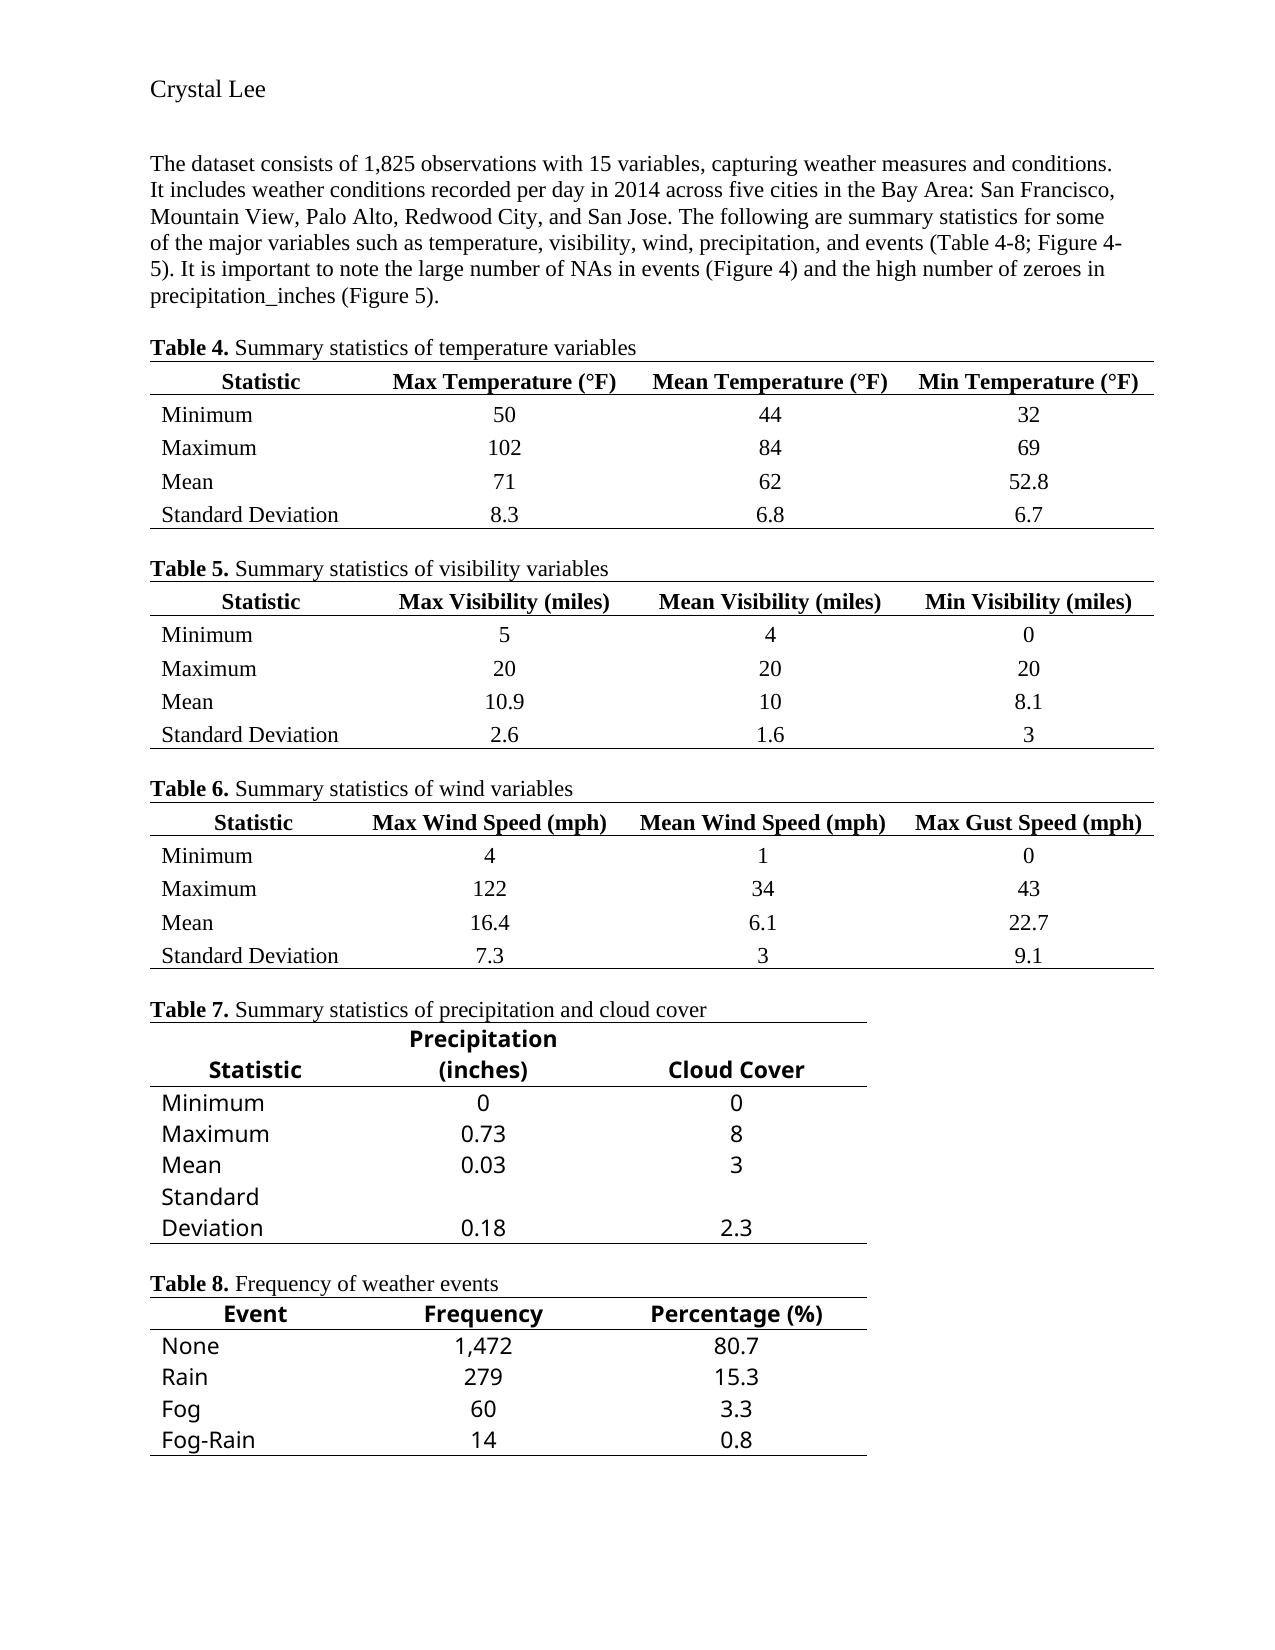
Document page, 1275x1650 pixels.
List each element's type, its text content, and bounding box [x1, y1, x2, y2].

table_cell 43 [903, 868, 1154, 902]
table_cell 3 [606, 1149, 867, 1180]
table_cell 6.1 [623, 902, 903, 935]
table_cell 0 [903, 836, 1154, 868]
table_cell 279 [360, 1361, 606, 1392]
table_cell 4 [637, 616, 903, 648]
text Table 6. Summary statistics of wind variables [150, 775, 1125, 802]
table_header Precipitation (inches) [360, 1023, 606, 1086]
table_header Statistic [150, 582, 372, 614]
text Table 4. Summary statistics of temperature variables [150, 334, 1125, 361]
table_header Statistic [150, 362, 372, 394]
table_cell 9.1 [903, 935, 1154, 968]
table_cell 0 [903, 616, 1154, 648]
table_cell 84 [637, 428, 903, 461]
table_header Percentage (%) [606, 1298, 867, 1329]
table_cell 0 [360, 1087, 606, 1118]
table_cell 1 [623, 836, 903, 868]
table_cell Rain [150, 1361, 360, 1392]
table_cell Maximum [150, 868, 357, 902]
table_cell 71 [372, 461, 637, 494]
table_cell 16.4 [357, 902, 622, 935]
table_cell 3.3 [606, 1393, 867, 1424]
table_cell Minimum [150, 836, 357, 868]
table_cell Fog [150, 1393, 360, 1424]
table_cell Fog-Rain [150, 1424, 360, 1455]
table_cell Minimum [150, 1087, 360, 1118]
table_cell Standard Deviation [150, 1180, 360, 1243]
table_cell 8.1 [903, 681, 1154, 714]
table_cell 122 [357, 868, 622, 902]
table_header Max Temperature (°F) [372, 362, 637, 394]
table_header Min Visibility (miles) [903, 582, 1154, 614]
table_header Mean Wind Speed (mph) [623, 803, 903, 835]
table_cell Mean [150, 461, 372, 494]
table_cell 2.6 [372, 715, 637, 748]
table_cell 102 [372, 428, 637, 461]
table_cell Minimum [150, 395, 372, 427]
table_cell 10 [637, 681, 903, 714]
table_cell 1.6 [637, 715, 903, 748]
table_cell Minimum [150, 616, 372, 648]
table_cell 69 [903, 428, 1154, 461]
table_cell Standard Deviation [150, 494, 372, 527]
table_cell Standard Deviation [150, 715, 372, 748]
text The dataset consists of 1,825 observations with 15 variables, capturing weather measures and conditions. It includes weather conditions recorded per day in 2014 across five cities in the Bay Area: San Francisco, Mountain View, Palo Alto, Redwood City, and San Jose. The following are summary statistics for some of the major variables such as temperature, visibility, wind, precipitation, and events (Table 4-8; Figure 4-5). It is important to note the large number of NAs in events (Figure 4) and the high number of zeroes in precipitation_inches (Figure 5). [150, 150, 1125, 308]
table_cell 8.3 [372, 494, 637, 527]
table_cell 5 [372, 616, 637, 648]
table_cell 14 [360, 1424, 606, 1455]
table_cell 22.7 [903, 902, 1154, 935]
table_cell Maximum [150, 648, 372, 681]
table_cell Mean [150, 902, 357, 935]
table_header Frequency [360, 1298, 606, 1329]
table_cell 8 [606, 1118, 867, 1149]
table_cell 20 [372, 648, 637, 681]
table_cell 0.73 [360, 1118, 606, 1149]
table_cell 1,472 [360, 1330, 606, 1361]
table_cell 20 [903, 648, 1154, 681]
text Table 8. Frequency of weather events [150, 1270, 1125, 1297]
table_cell Maximum [150, 428, 372, 461]
table_cell 6.8 [637, 494, 903, 527]
table_cell Mean [150, 1149, 360, 1180]
table_header Min Temperature (°F) [903, 362, 1154, 394]
table_cell 20 [637, 648, 903, 681]
table_header Mean Temperature (°F) [637, 362, 903, 394]
table_cell None [150, 1330, 360, 1361]
table_cell 62 [637, 461, 903, 494]
text Table 7. Summary statistics of precipitation and cloud cover [150, 996, 1125, 1022]
table_cell 7.3 [357, 935, 622, 968]
table_cell 44 [637, 395, 903, 427]
table_header Max Wind Speed (mph) [357, 803, 622, 835]
table_cell Maximum [150, 1118, 360, 1149]
table_header Mean Visibility (miles) [637, 582, 903, 614]
table_header Statistic [150, 803, 357, 835]
table_cell Mean [150, 681, 372, 714]
table_cell 0 [606, 1087, 867, 1118]
table_cell 32 [903, 395, 1154, 427]
table_header Statistic [150, 1023, 360, 1086]
table_cell 6.7 [903, 494, 1154, 527]
table_cell 0.8 [606, 1424, 867, 1455]
table_cell 52.8 [903, 461, 1154, 494]
table_cell Standard Deviation [150, 935, 357, 968]
table_cell 0.18 [360, 1180, 606, 1243]
text Table 5. Summary statistics of visibility variables [150, 555, 1125, 581]
table_header Max Gust Speed (mph) [903, 803, 1154, 835]
table_cell 80.7 [606, 1330, 867, 1361]
table_cell 15.3 [606, 1361, 867, 1392]
table_cell 50 [372, 395, 637, 427]
table_cell 3 [903, 715, 1154, 748]
table_header Max Visibility (miles) [372, 582, 637, 614]
table_cell 4 [357, 836, 622, 868]
table_header Cloud Cover [606, 1023, 867, 1086]
table_cell 0.03 [360, 1149, 606, 1180]
table_cell 3 [623, 935, 903, 968]
table_cell 10.9 [372, 681, 637, 714]
table_cell 60 [360, 1393, 606, 1424]
table_header Event [150, 1298, 360, 1329]
table_cell 2.3 [606, 1180, 867, 1243]
table_cell 34 [623, 868, 903, 902]
